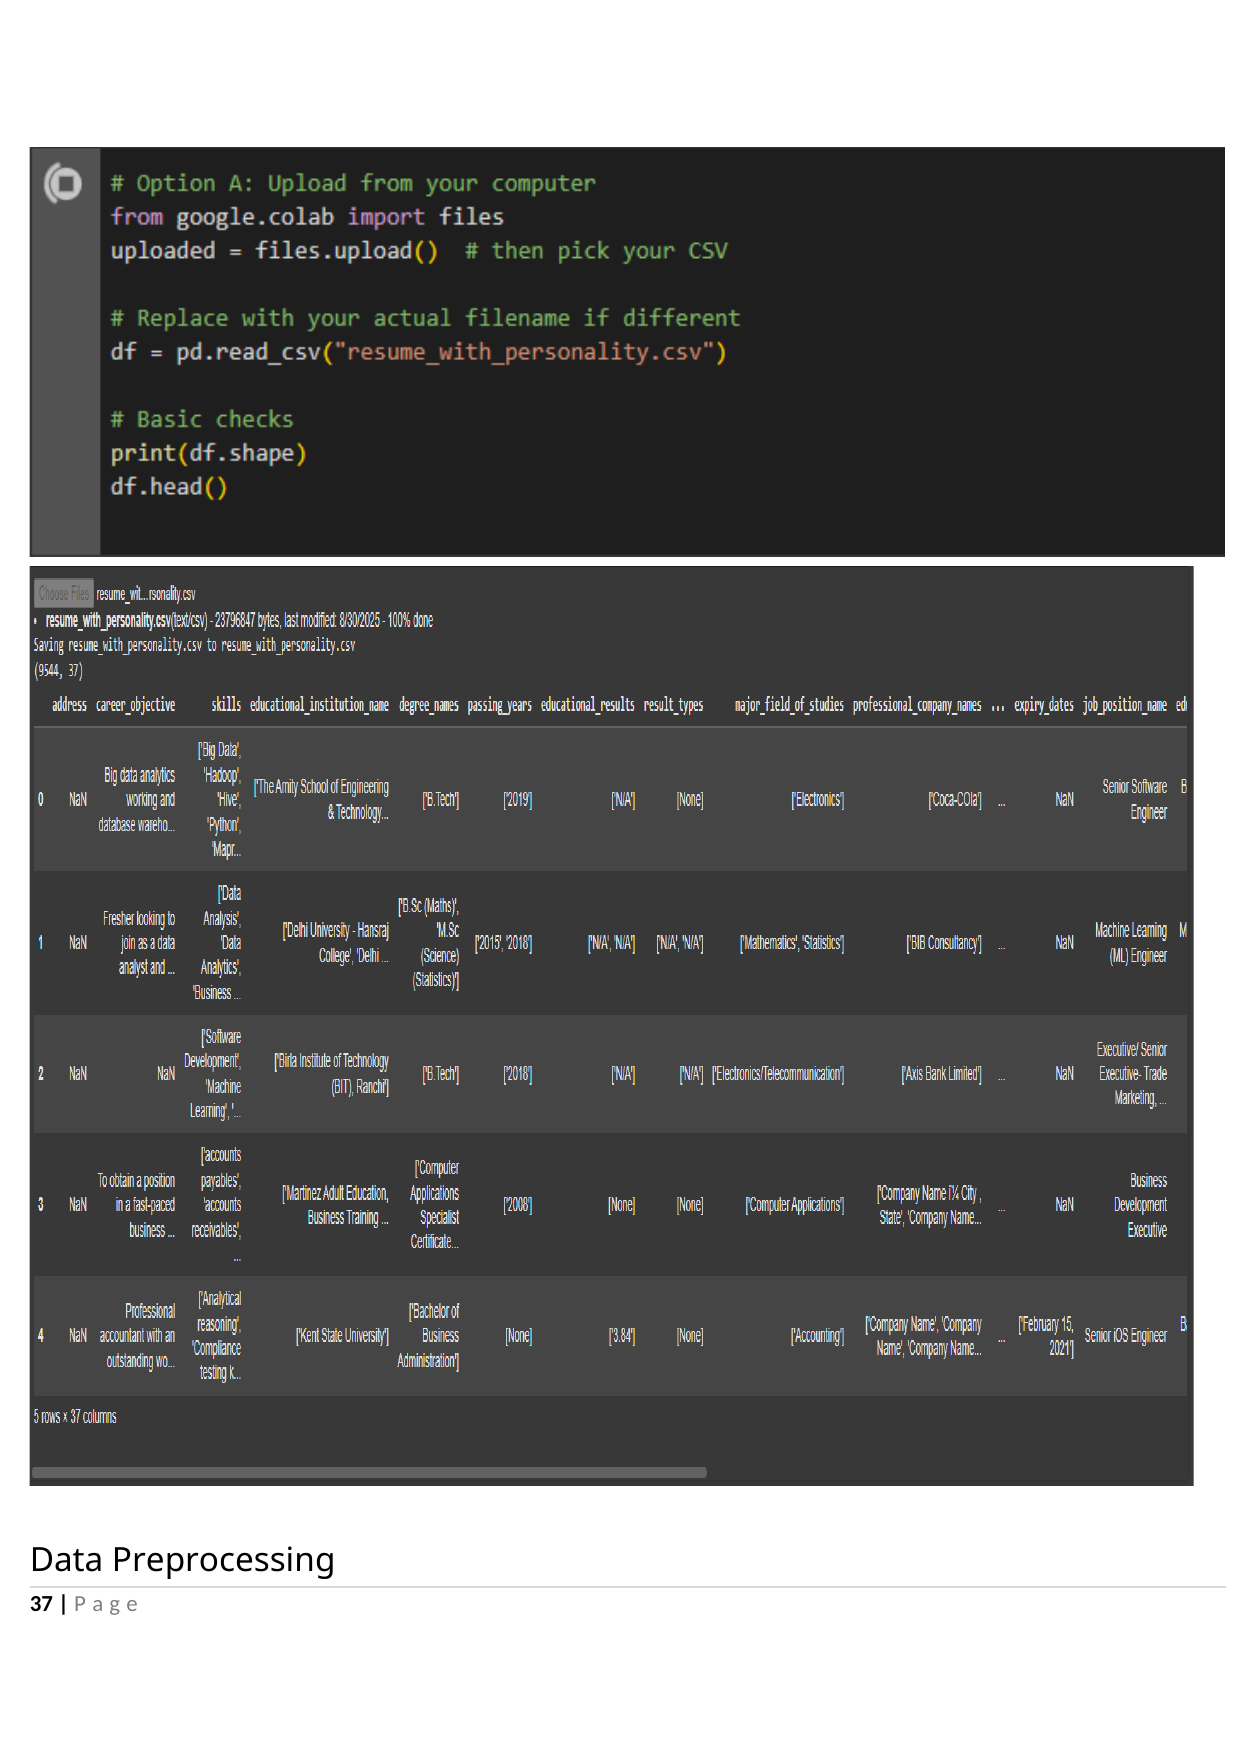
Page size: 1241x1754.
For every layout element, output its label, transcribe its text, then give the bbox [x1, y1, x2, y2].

picture [29, 566, 1194, 1486]
text Data Preprocessing [29, 1536, 1226, 1581]
picture [29, 147, 1225, 557]
